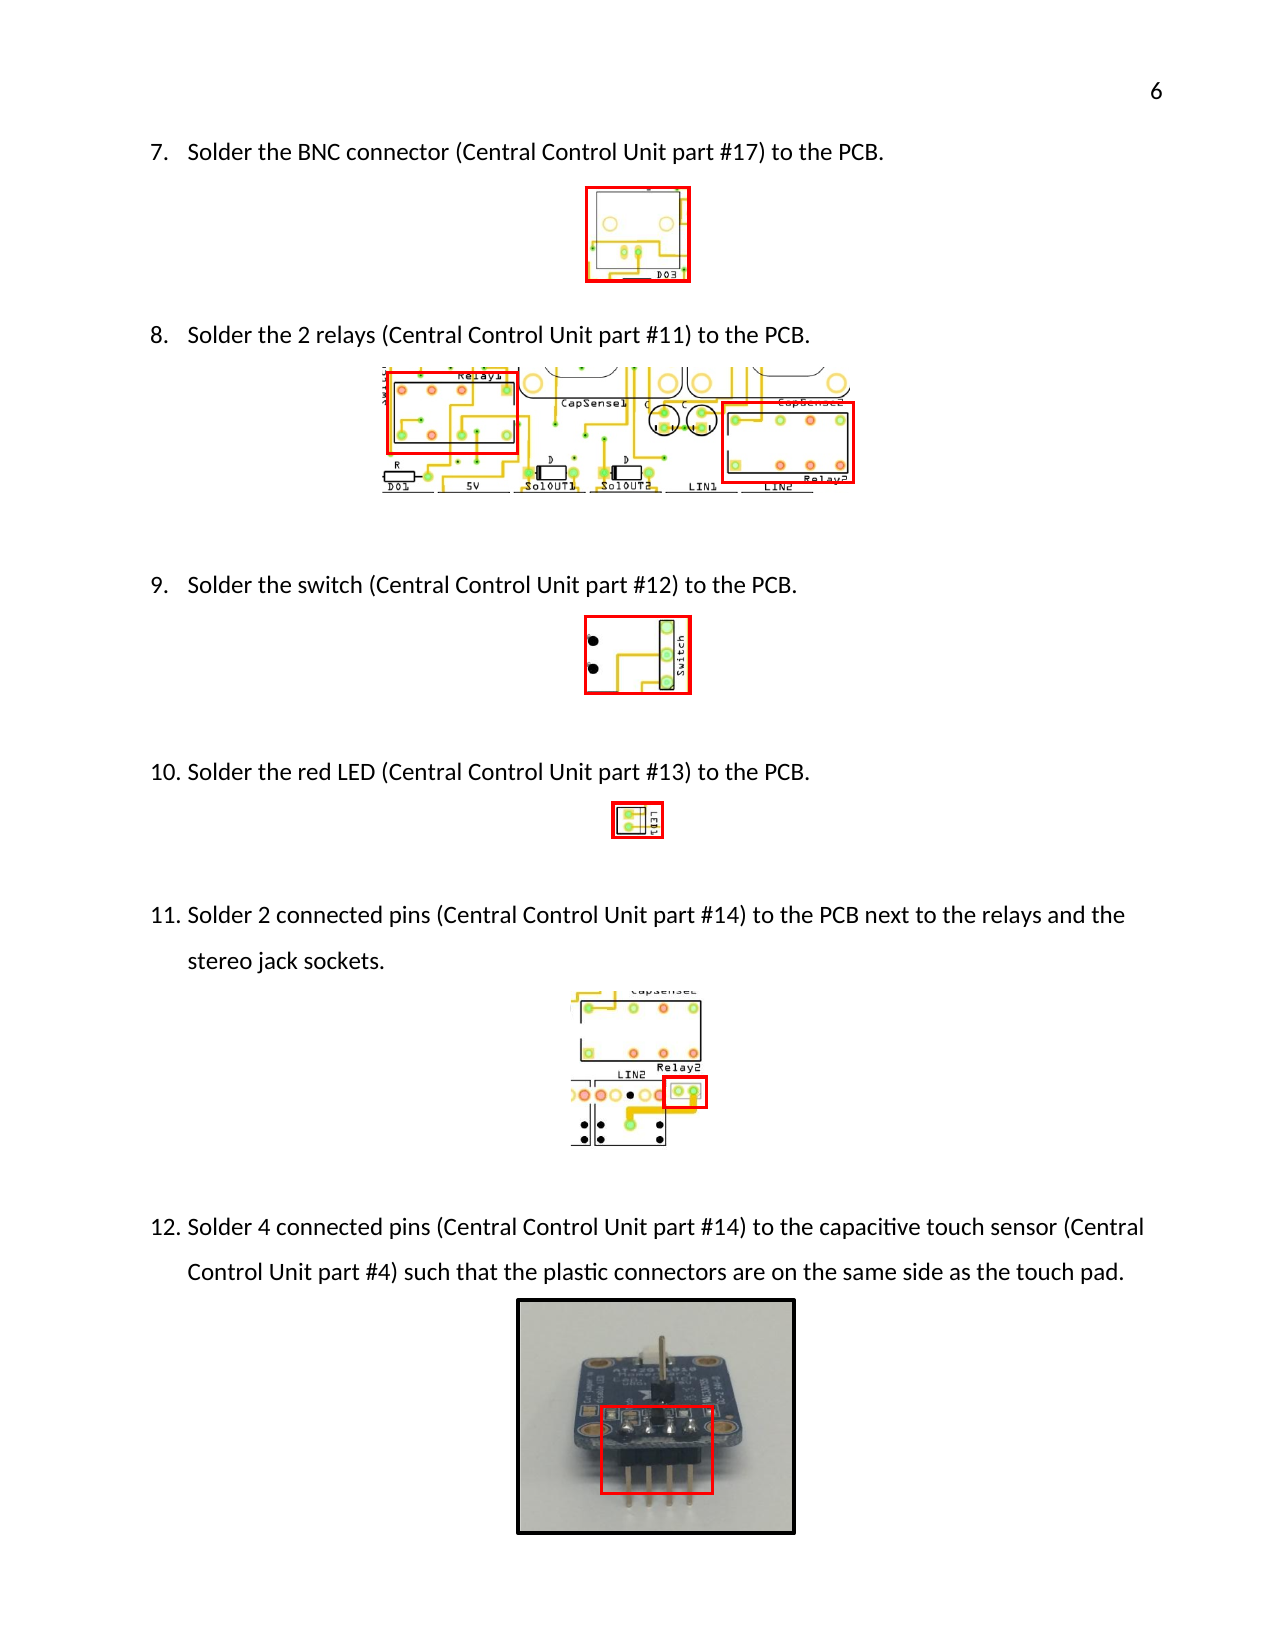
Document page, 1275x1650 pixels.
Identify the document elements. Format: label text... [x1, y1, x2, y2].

list Solder the 2 relays (Central Control Unit part #11) to the PCB. [150, 319, 1162, 349]
picture [615, 805, 661, 836]
list Solder the switch (Central Control Unit part #12) to the PCB. [150, 569, 1162, 599]
list Solder 4 connected pins (Central Control Unit part #14) to the capacitive touch sensor (Central Control Unit part #4) such that the plastic connectors are on the same side as the touch pad. [150, 1211, 1162, 1287]
list Solder the red LED (Central Control Unit part #13) to the PCB. [150, 756, 1162, 786]
picture [588, 189, 687, 279]
list Solder 2 connected pins (Central Control Unit part #14) to the PCB next to the relays and the stereo jack sockets. [150, 899, 1162, 976]
picture [570, 991, 705, 1150]
picture [724, 404, 850, 481]
list Solder the BNC connector (Central Control Unit part #17) to the PCB. [150, 136, 1162, 167]
picture [382, 367, 850, 493]
picture [666, 1079, 705, 1106]
picture [520, 1302, 792, 1531]
picture [587, 618, 688, 692]
